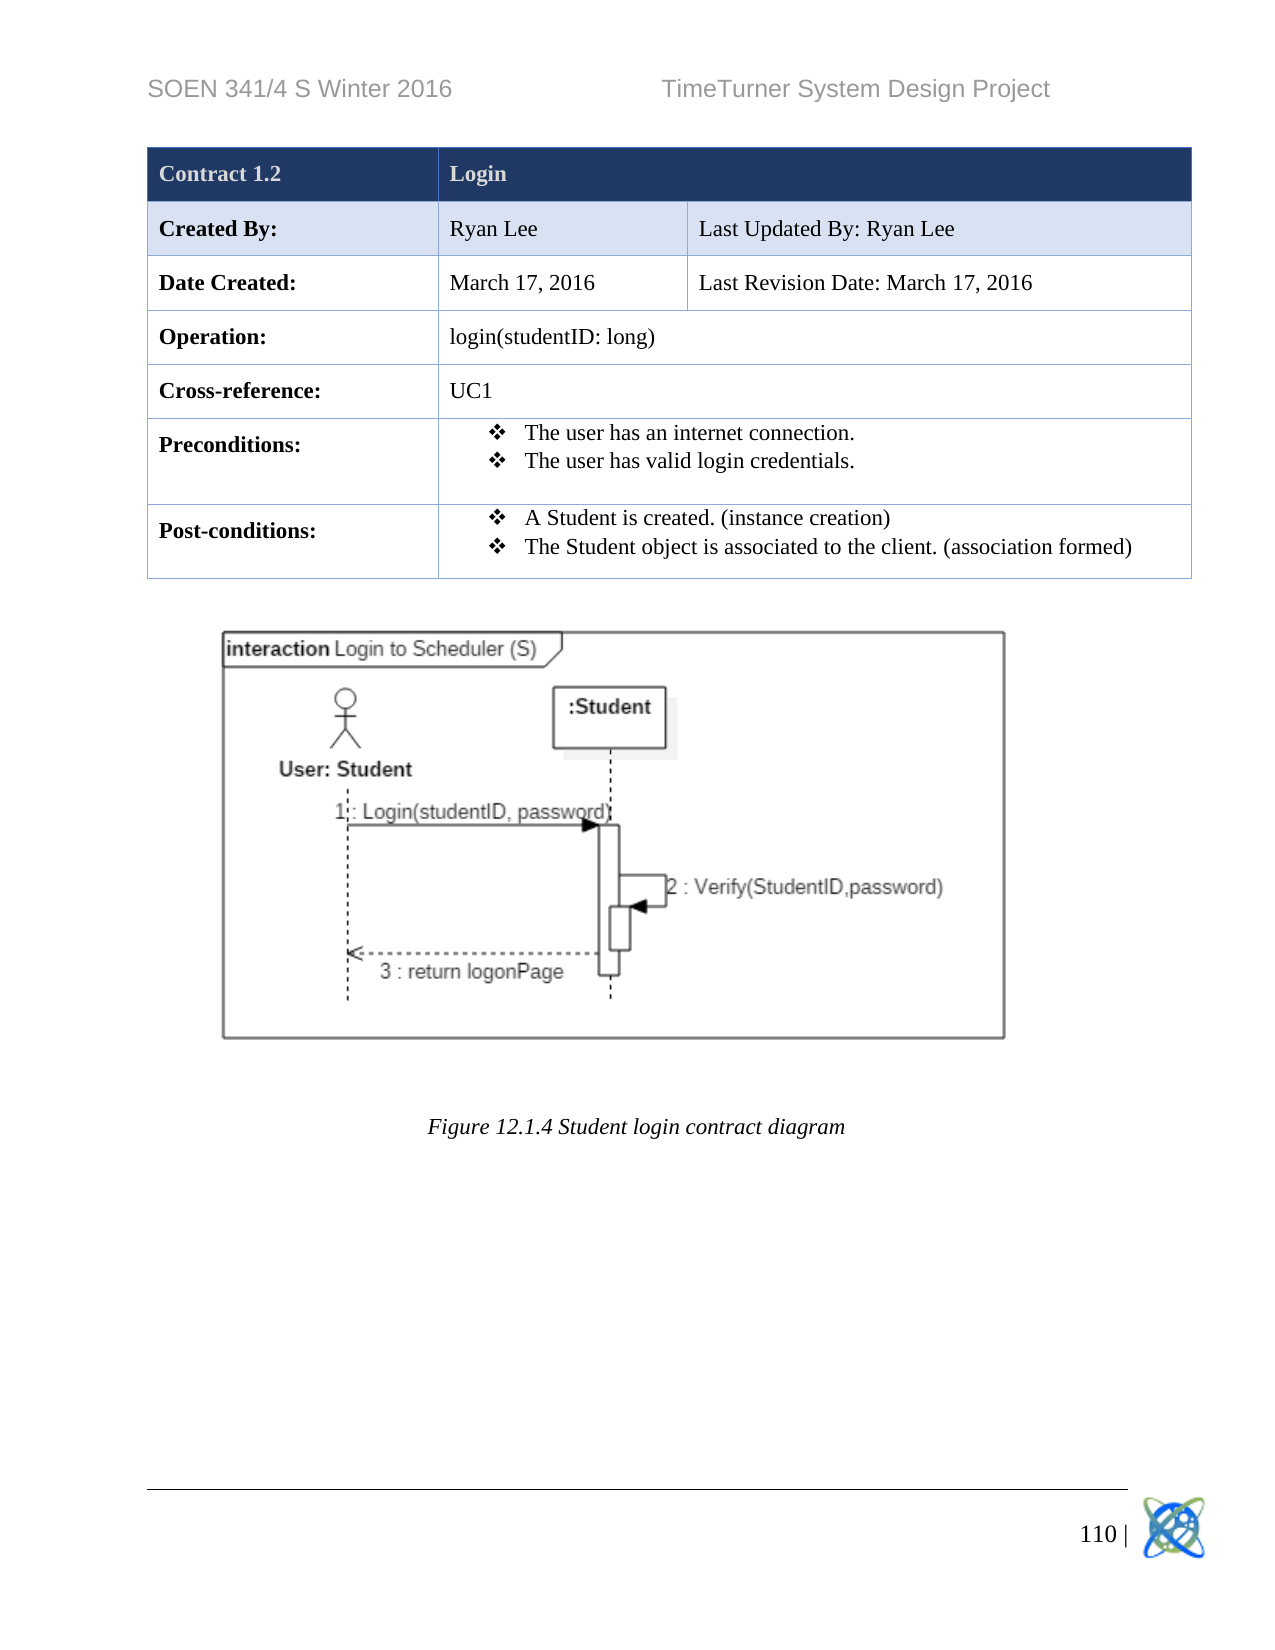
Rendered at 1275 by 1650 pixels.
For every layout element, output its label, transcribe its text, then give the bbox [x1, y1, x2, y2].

table_cell A Student is created. (instance creation) The Student object is associated to the client. (association formed) [439, 505, 1191, 578]
picture [1123, 1490, 1224, 1566]
table_cell login(studentID: long) [439, 311, 1191, 364]
table_cell Ryan Lee [439, 202, 687, 255]
table_cell Preconditions: [148, 419, 438, 503]
table_header Contract 1.2 [148, 148, 438, 201]
table_cell Date Created: [148, 256, 438, 309]
table_header Login [439, 148, 1191, 201]
table_cell March 17, 2016 [439, 256, 687, 309]
table_cell Last Updated By: Ryan Lee [688, 202, 1191, 255]
table_cell Last Revision Date: March 17, 2016 [688, 256, 1191, 309]
table_cell The user has an internet connection. The user has valid login credentials. [439, 419, 1191, 503]
table_cell Created By: [148, 202, 438, 255]
table_cell Post-conditions: [148, 505, 438, 578]
picture [208, 617, 1067, 1101]
table_cell Operation: [148, 311, 438, 364]
table_cell UC1 [439, 365, 1191, 418]
text Figure 12.1.4 Student login contract diagram [147, 1113, 1128, 1139]
table_cell Cross-reference: [148, 365, 438, 418]
